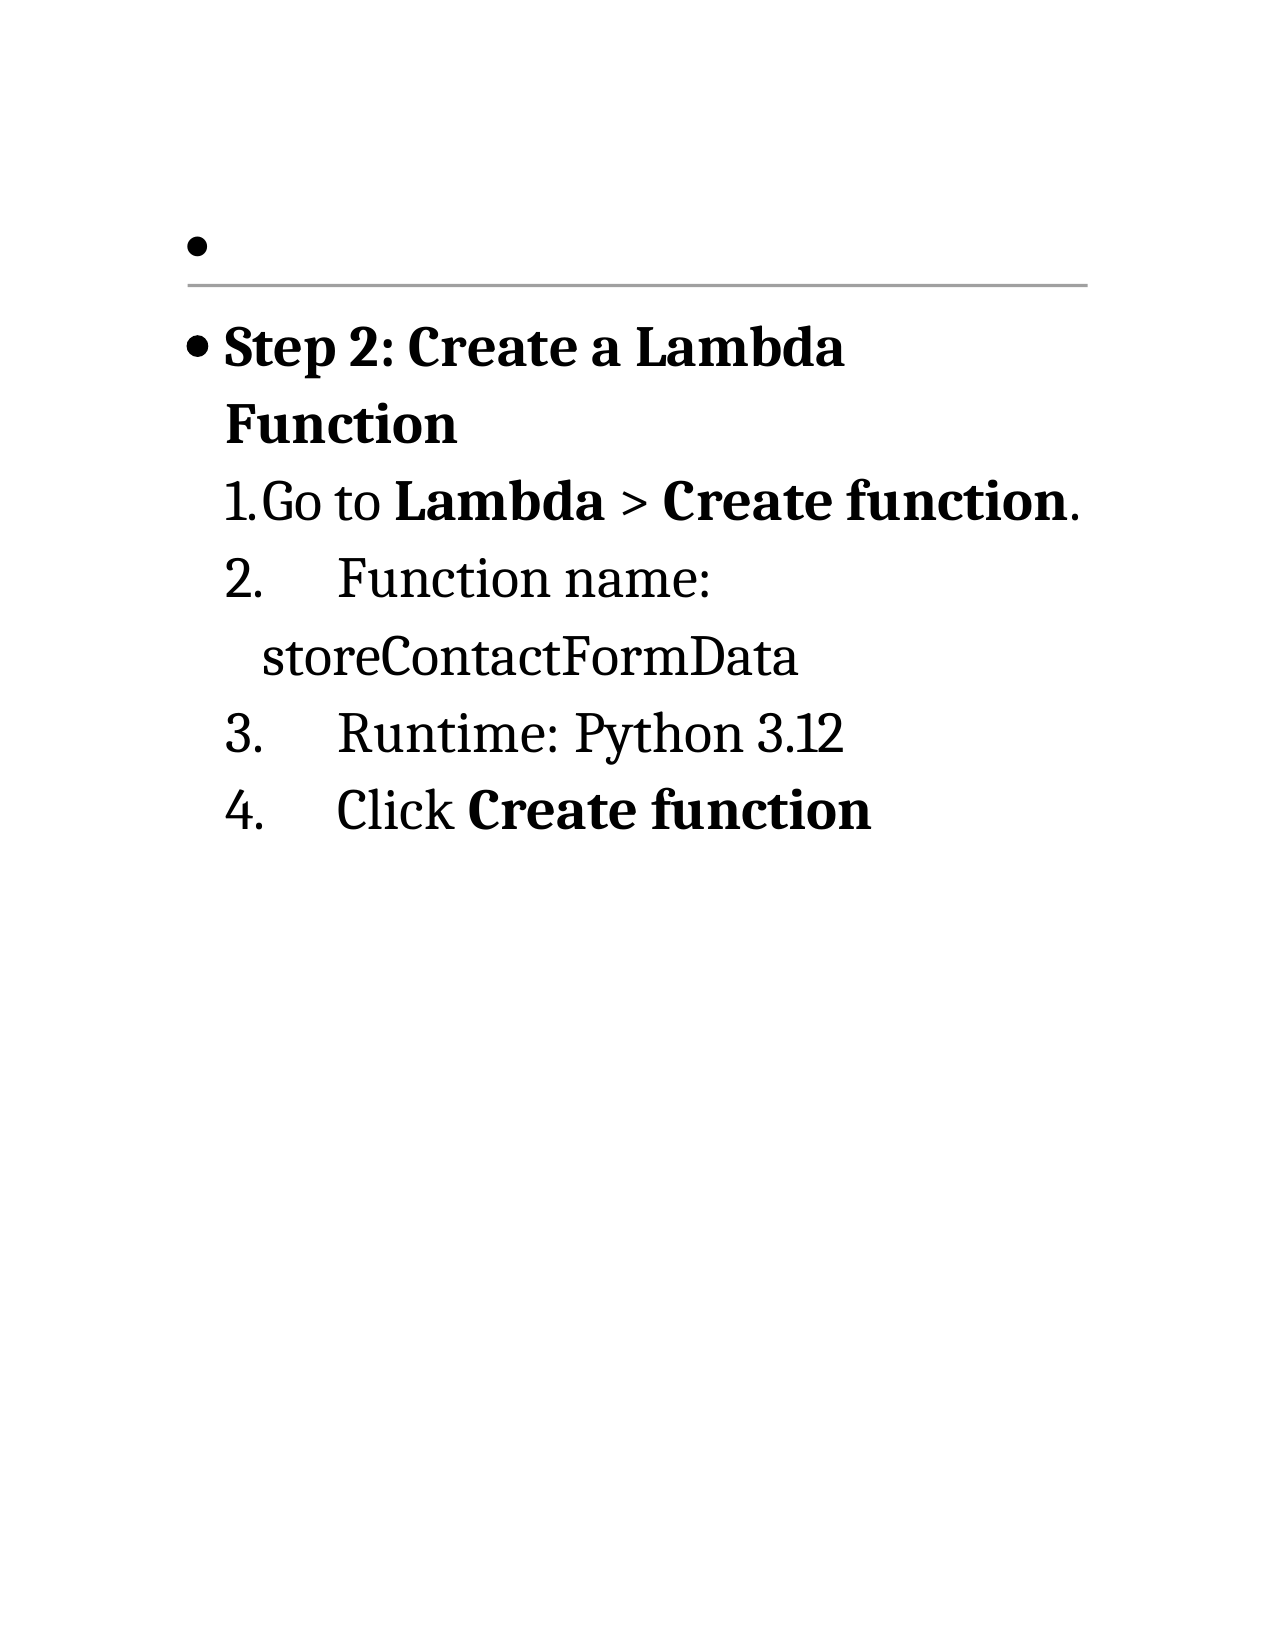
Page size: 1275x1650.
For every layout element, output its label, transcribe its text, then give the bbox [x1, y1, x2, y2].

list Click Create function [225, 777, 1087, 844]
list Step 2: Create a Lambda Function [187, 314, 1087, 458]
list Function name: storeContactFormData [225, 545, 1087, 689]
list Runtime: Python 3.12 [225, 699, 1087, 767]
list Go to Lambda > Create function. [225, 468, 1087, 535]
